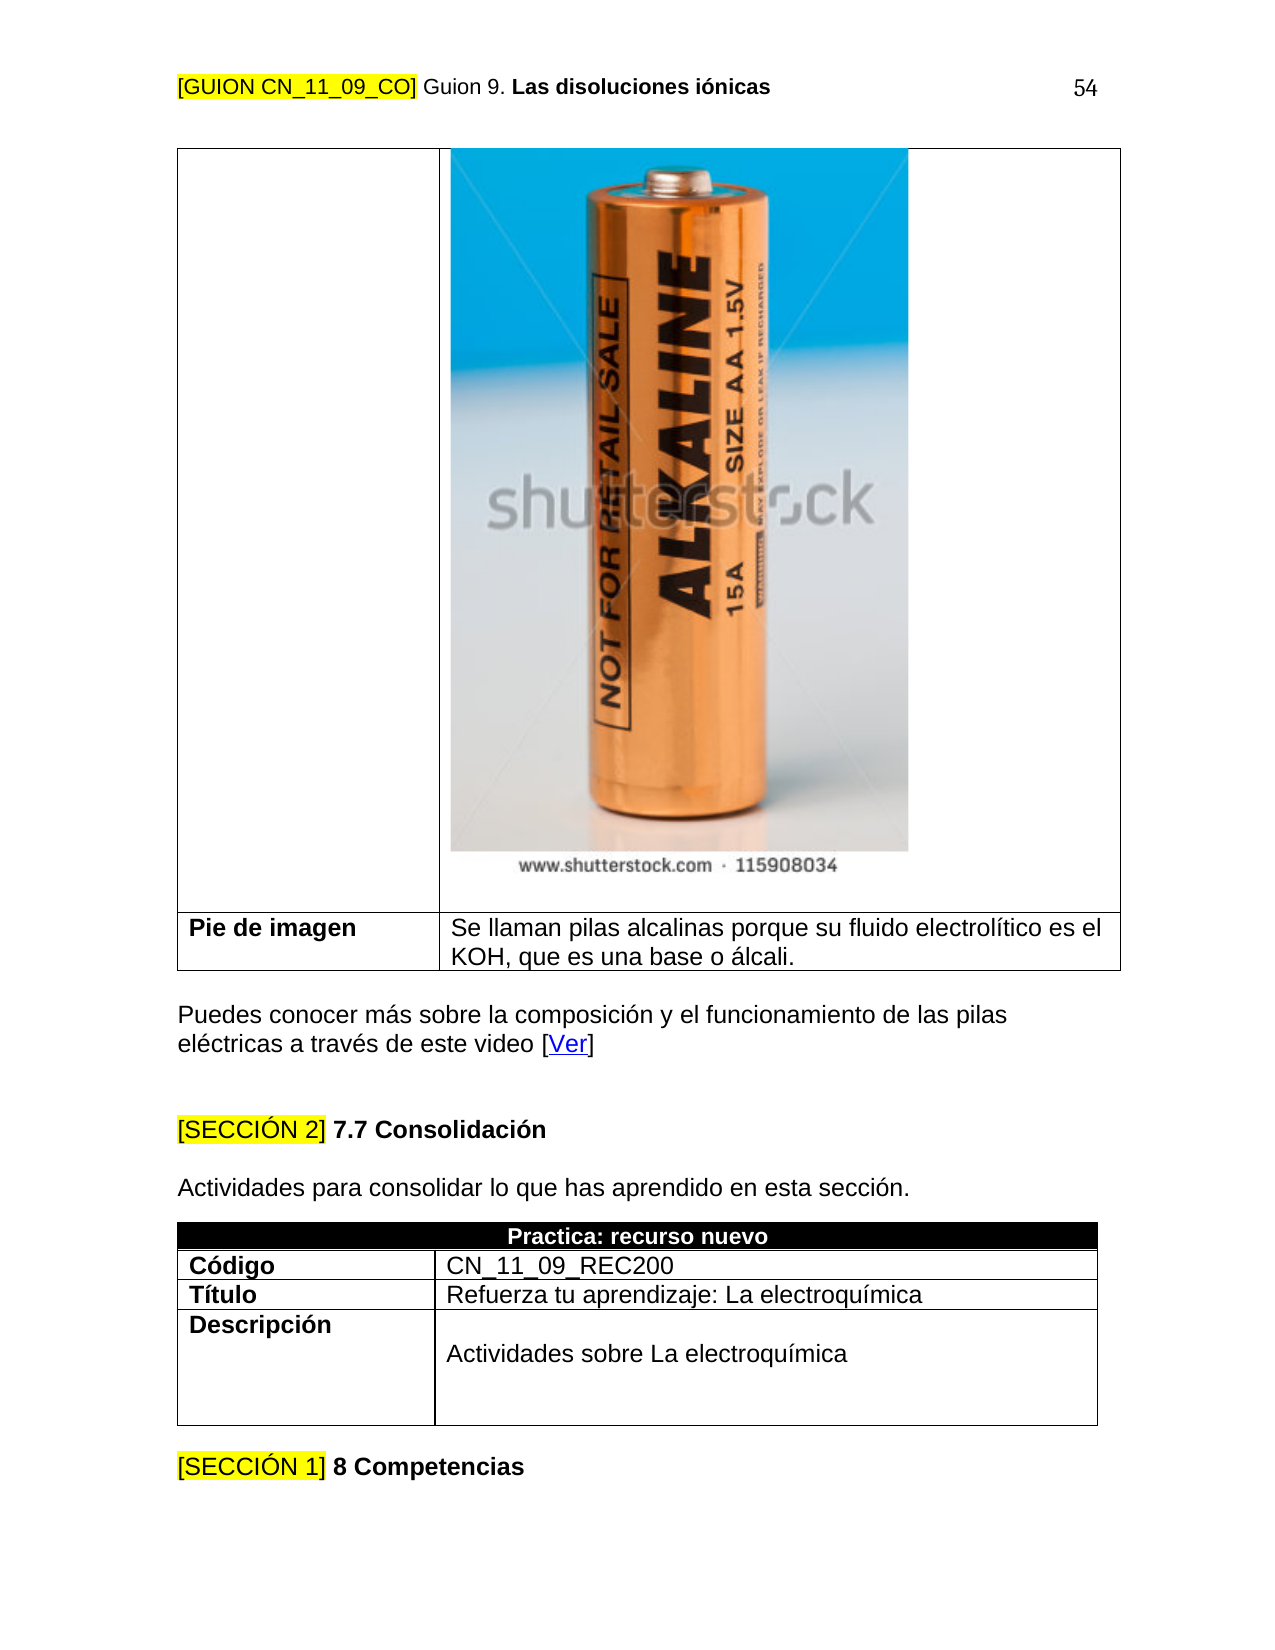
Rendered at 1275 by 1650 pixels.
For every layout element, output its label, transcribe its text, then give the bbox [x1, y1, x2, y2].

text Actividades para consolidar lo que has aprendido en esta sección. [177, 1173, 1098, 1201]
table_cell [178, 149, 439, 912]
table_cell Actividades sobre La electroquímica [436, 1310, 1097, 1425]
table_cell Refuerza tu aprendizaje: La electroquímica [436, 1280, 1097, 1309]
text [SECCIÓN 2] 7.7 Consolidación [326, 1115, 1098, 1144]
table_cell Se llaman pilas alcalinas porque su fluido electrolítico es el KOH, que es una base o álcali. [440, 913, 1120, 970]
text Puedes conocer más sobre la composición y el funcionamiento de las pilas eléctricas a través de este video [Ver] [177, 1000, 1098, 1058]
table_cell Descripción [178, 1310, 434, 1425]
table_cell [440, 149, 1120, 912]
text [SECCIÓN 1] 8 Competencias [326, 1451, 1098, 1480]
table_cell Título [178, 1280, 434, 1309]
table_cell Código [178, 1251, 434, 1279]
table_cell Pie de imagen [178, 913, 439, 970]
picture [450, 167, 909, 883]
table_header Practica: recurso nuevo [178, 1223, 1097, 1249]
table_cell CN_11_09_REC200 [436, 1251, 1097, 1279]
